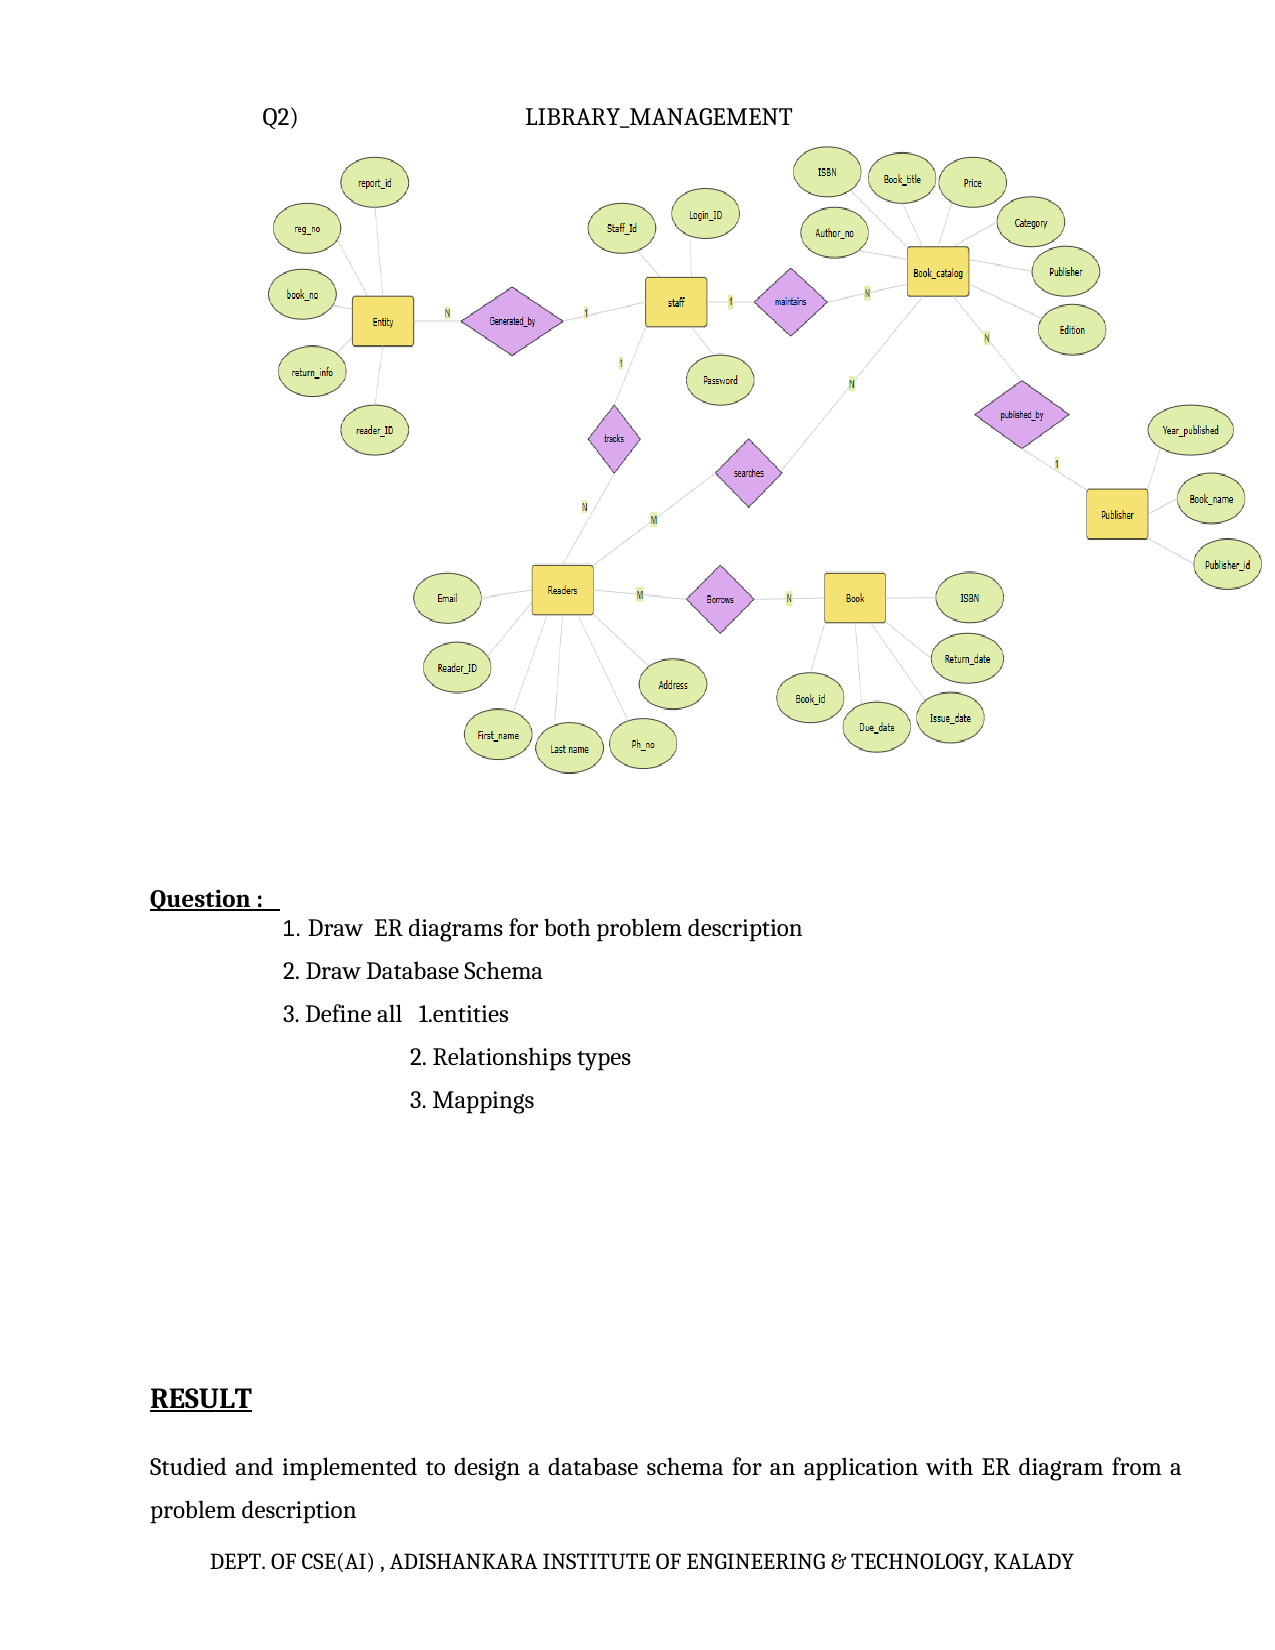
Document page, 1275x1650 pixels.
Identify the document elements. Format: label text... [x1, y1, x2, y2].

text 3. Define all 1.entities [150, 1000, 1134, 1028]
text 2. Draw Database Schema [150, 957, 1134, 985]
text 2. Relationships types [150, 1043, 1134, 1072]
text 1. Draw ER diagrams for both problem description [150, 913, 1134, 942]
text Question : [150, 885, 1134, 913]
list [225, 103, 1134, 813]
text RESULT [150, 1382, 1134, 1416]
text 3. Mappings [150, 1086, 1134, 1115]
text Studied and implemented to design a database schema for an application with ER diagram from a problem description [150, 1453, 1184, 1525]
picture [262, 145, 1275, 814]
